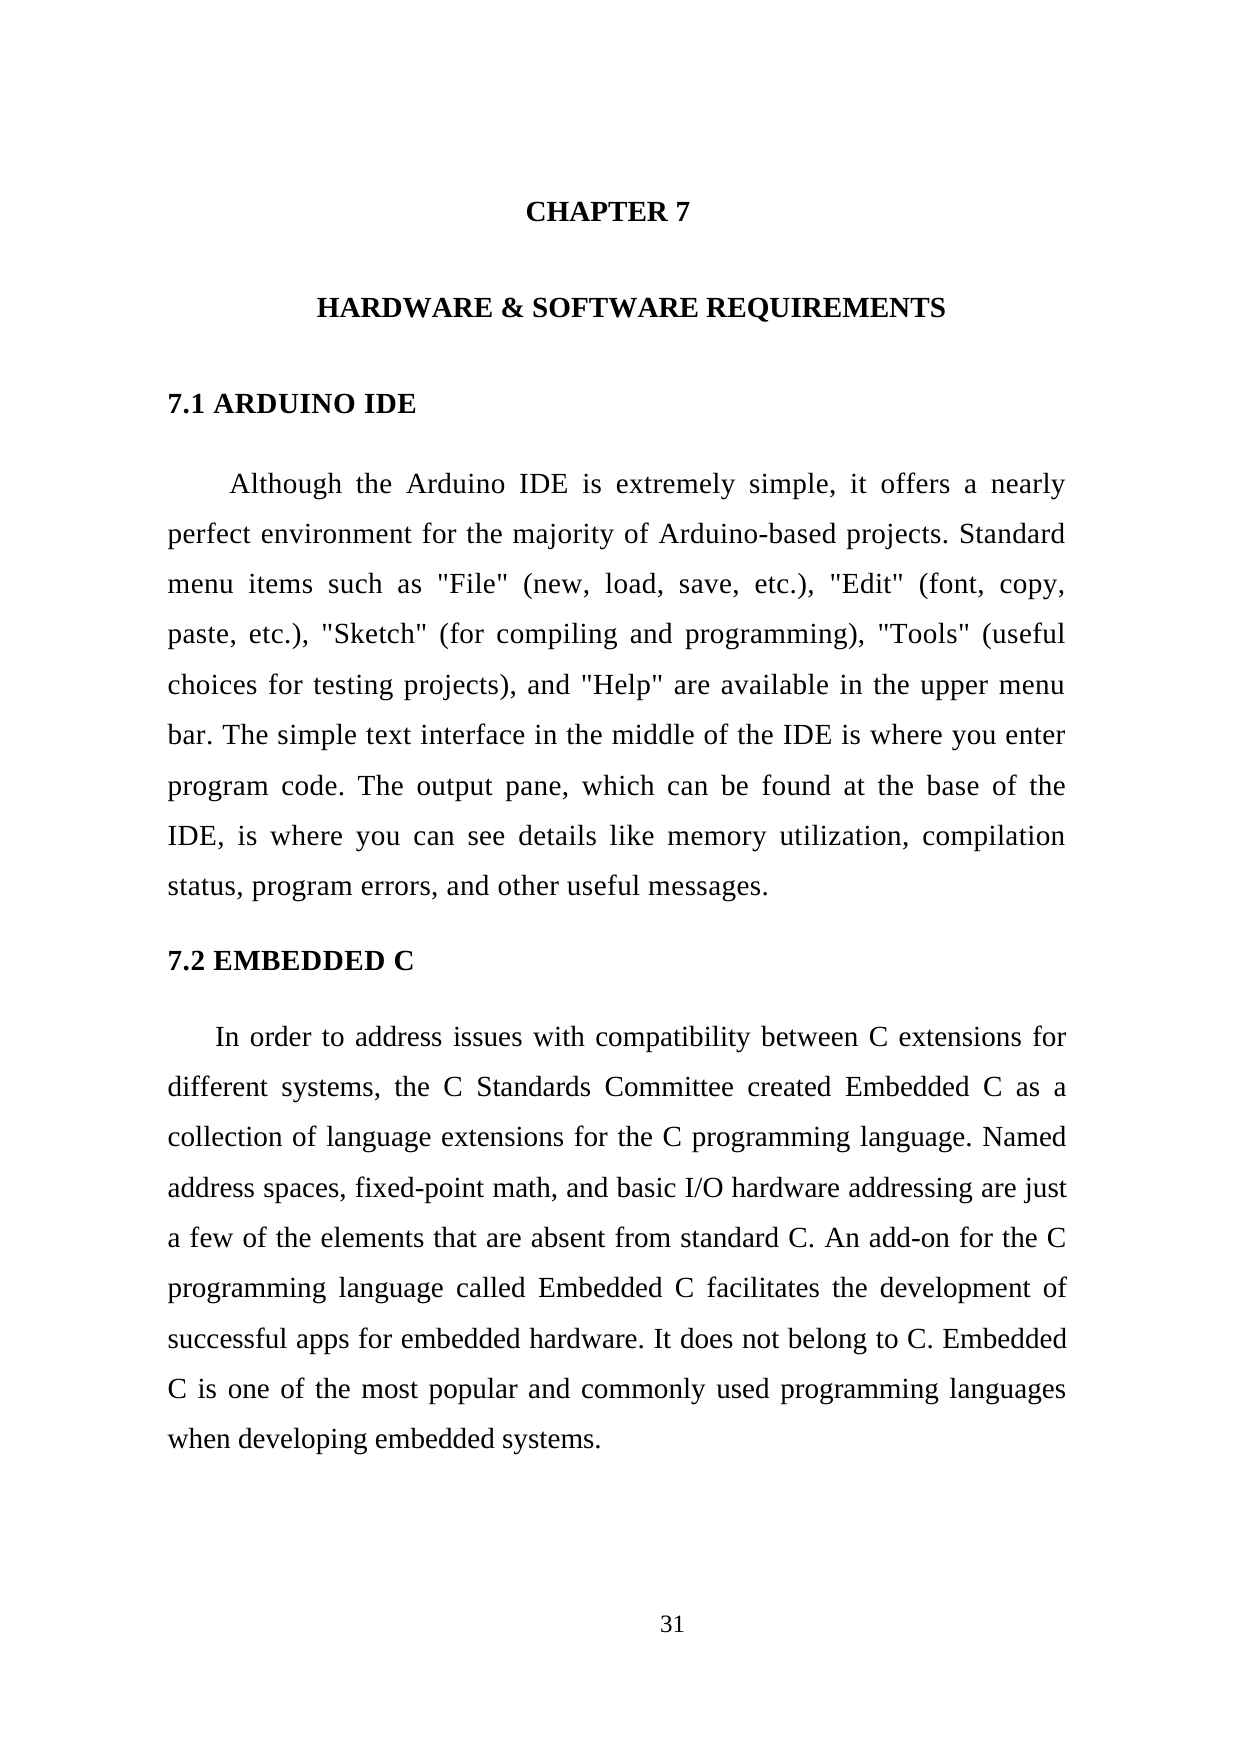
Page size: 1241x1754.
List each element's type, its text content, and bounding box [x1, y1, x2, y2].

text 7.1 ARDUINO IDE [167, 386, 1190, 420]
text HARDWARE & SOFTWARE REQUIREMENTS [183, 290, 1190, 323]
text Although the Arduino IDE is extremely simple, it offers a nearly perfect environment for the majority of Arduino-based projects. Standard menu items such as "File" (new, load, save, etc.), "Edit" (font, copy, paste, etc.), "Sketch" (for compiling and programming), "Tools" (useful choices for testing projects), and "Help" are available in the upper menu bar. The simple text interface in the middle of the IDE is where you enter program code. The output pane, which can be found at the base of the IDE, is where you can see details like memory utilization, compilation status, program errors, and other useful messages. [167, 466, 1068, 724]
text 7.2 EMBEDDED C [167, 943, 1068, 977]
text Although the Arduino IDE is extremely simple, it offers a nearly perfect environment for the majority of Arduino-based projects. Standard menu items such as "File" (new, load, save, etc.), "Edit" (font, copy, paste, etc.), "Sketch" (for compiling and programming), "Tools" (useful choices for testing projects), and "Help" are available in the upper menu bar. The simple text interface in the middle of the IDE is where you enter program code. The output pane, which can be found at the base of the IDE, is where you can see details like memory utilization, compilation status, program errors, and other useful messages. [167, 725, 1068, 902]
text In order to address issues with compatibility between C extensions for different systems, the C Standards Committee created Embedded C as a collection of language extensions for the C programming language. Named address spaces, fixed-point math, and basic I/O hardware addressing are just a few of the elements that are absent from standard C. An add-on for the C programming language called Embedded C facilitates the development of successful apps for embedded hardware. It does not belong to C. Embedded C is one of the most popular and commonly used programming languages when developing embedded systems. [167, 1019, 1068, 1455]
text CHAPTER 7 [108, 194, 1190, 227]
